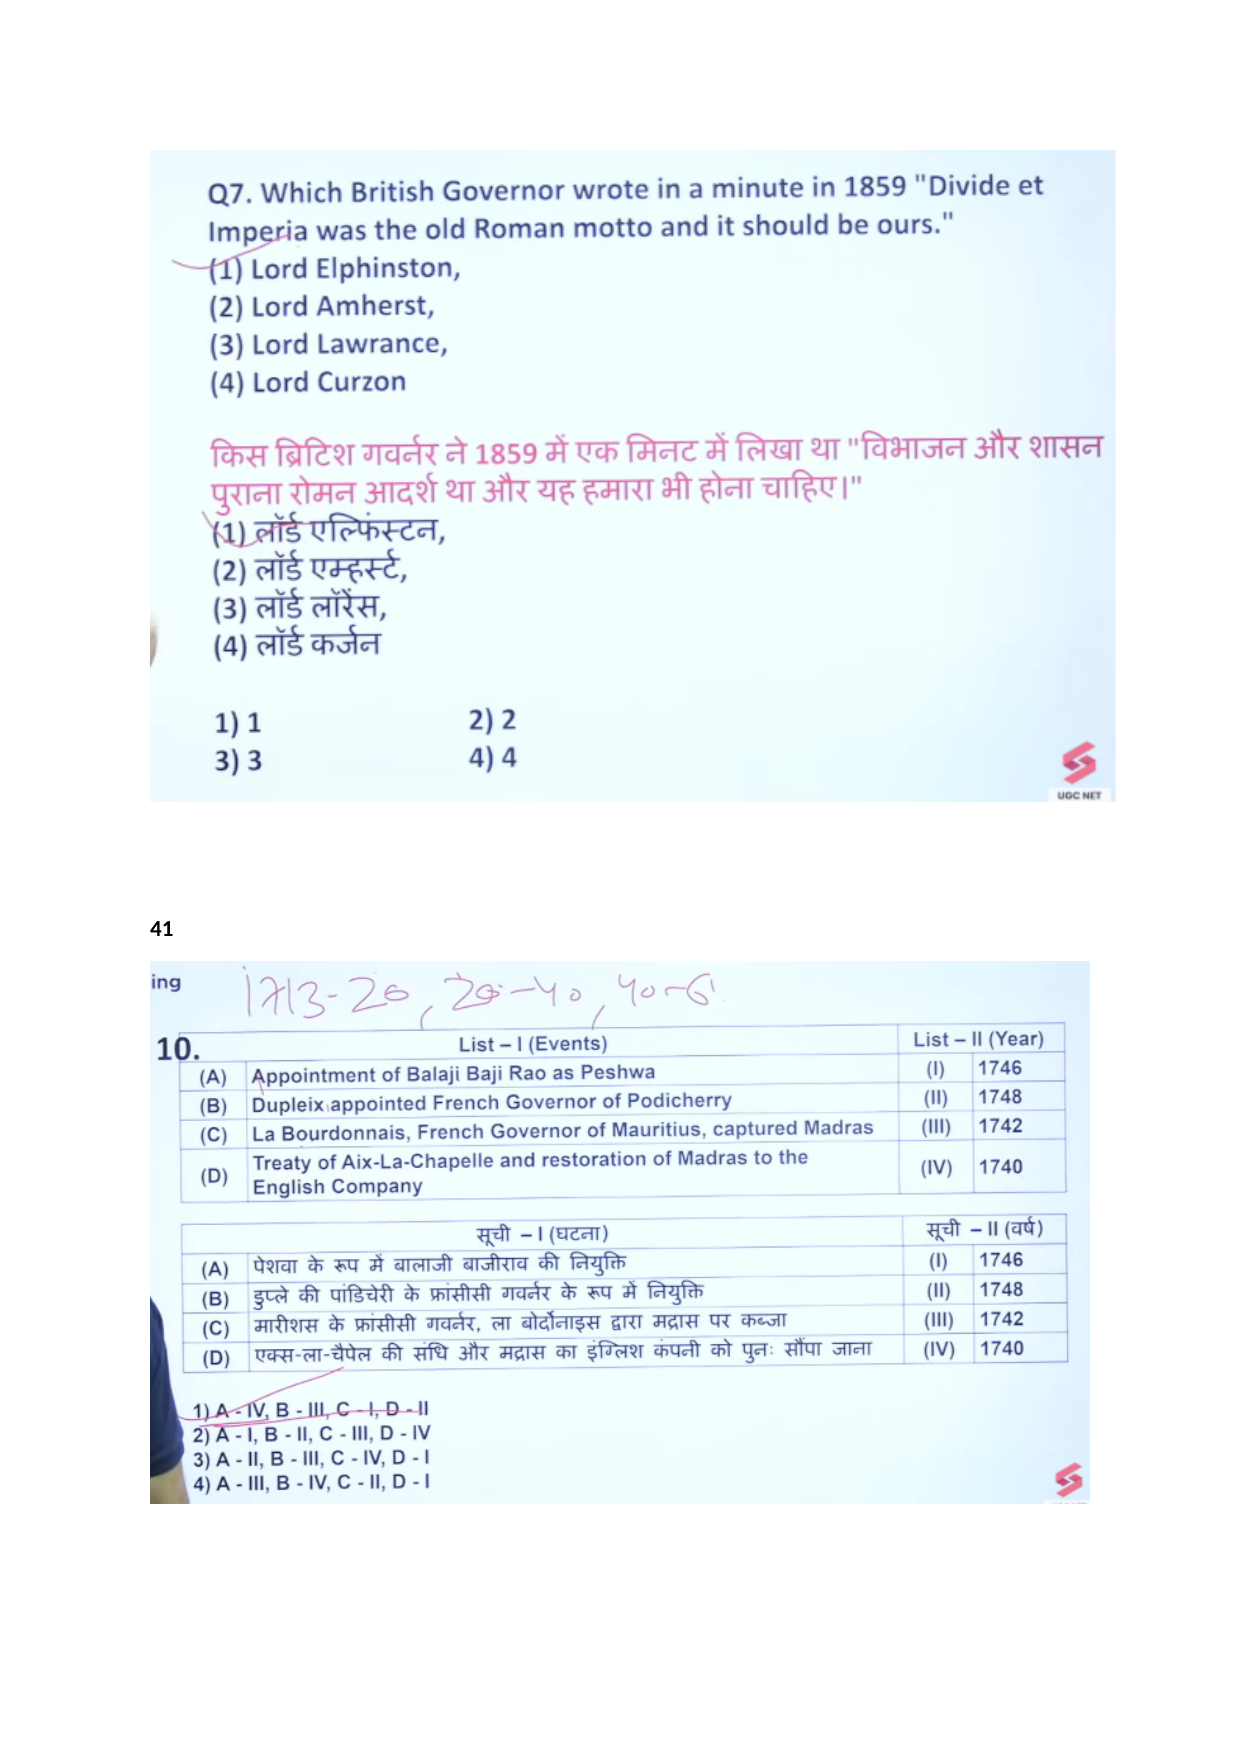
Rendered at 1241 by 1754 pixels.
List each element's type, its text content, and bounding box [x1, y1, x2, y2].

picture [150, 150, 1116, 802]
picture [150, 961, 1091, 1504]
text 41 [150, 914, 1090, 942]
